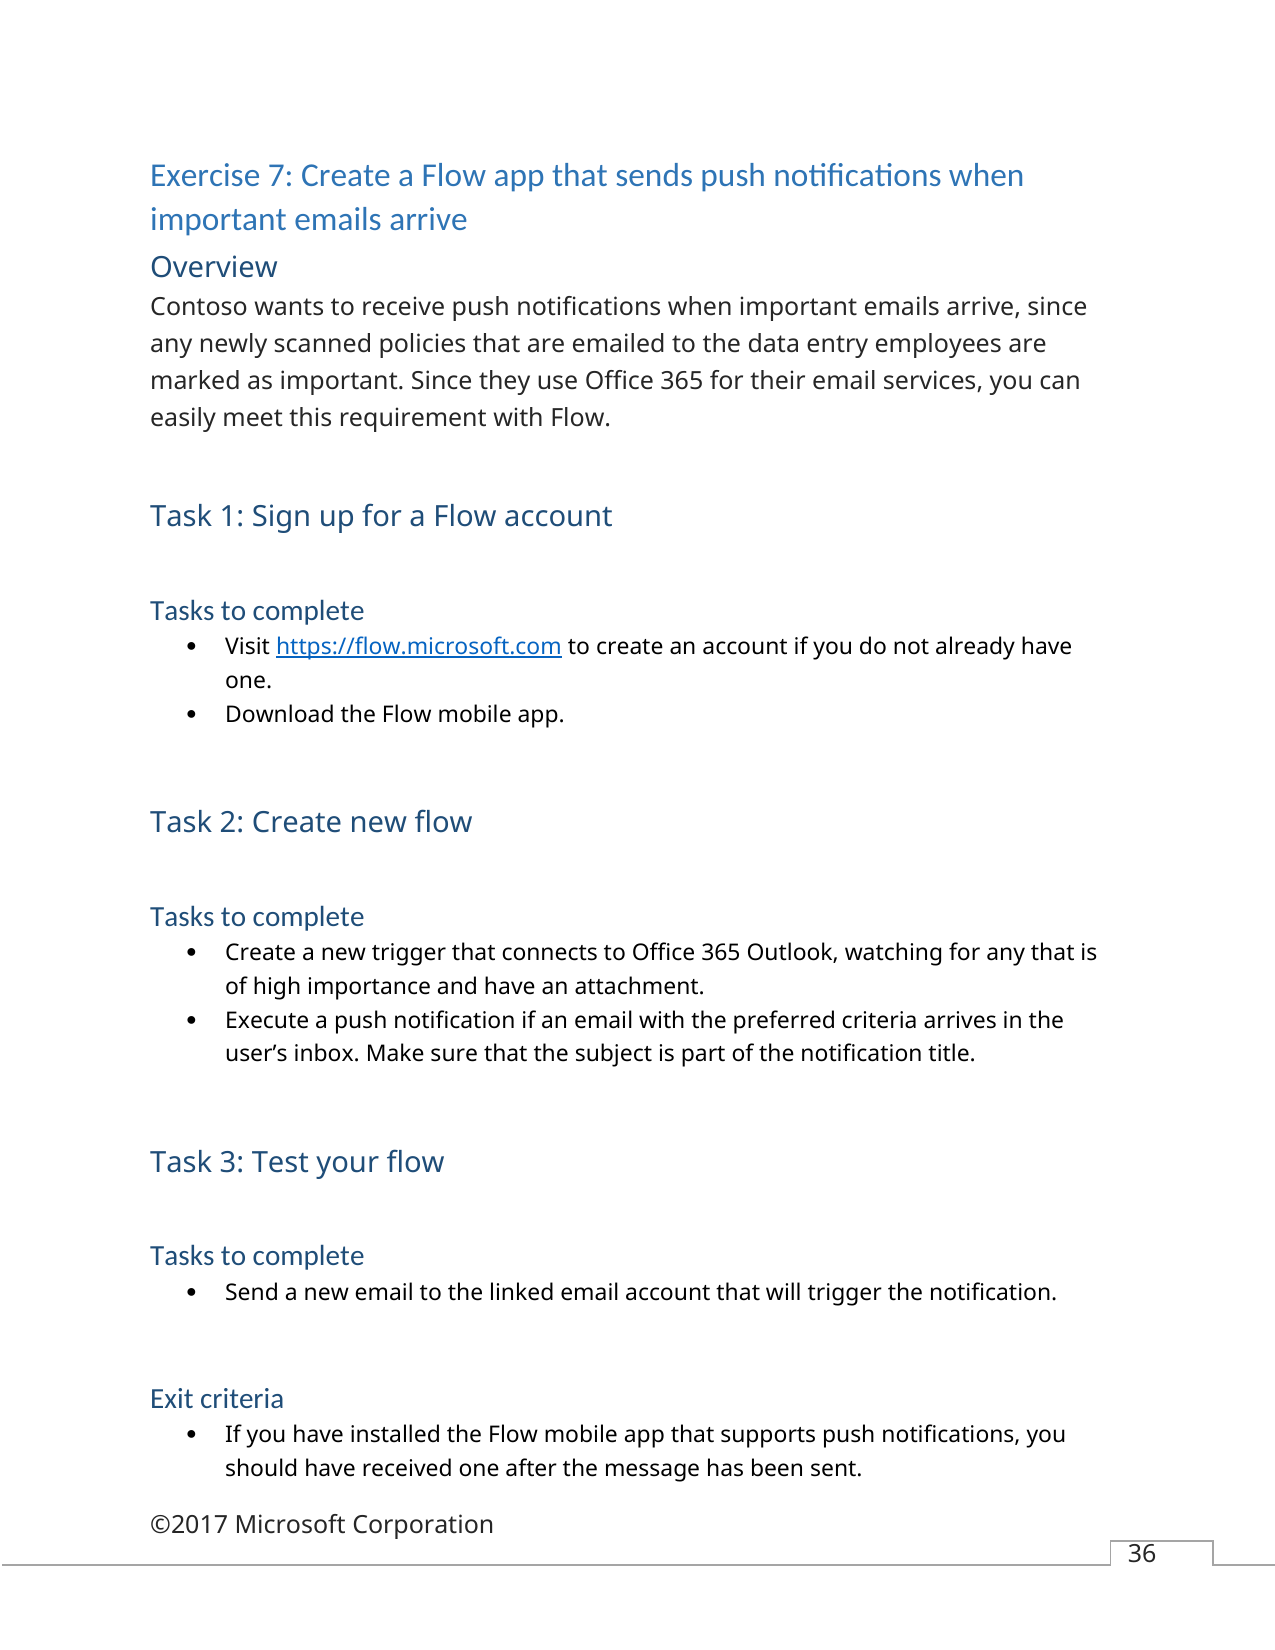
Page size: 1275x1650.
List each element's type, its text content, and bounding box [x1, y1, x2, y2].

subtitle Exit criteria [150, 1380, 1125, 1415]
subtitle Task 1: Sign up for a Flow account [150, 495, 1125, 535]
subtitle Exercise 7: Create a Flow app that sends push notifications when important emails arrive [150, 154, 1125, 239]
list If you have installed the Flow mobile app that supports push notifications, you should have received one after the message has been sent. [187, 1418, 1125, 1483]
list Execute a push notification if an email with the preferred criteria arrives in the user’s inbox. Make sure that the subject is part of the notification title. [187, 1004, 1125, 1069]
list Download the Flow mobile app. [187, 698, 1125, 729]
list Create a new trigger that connects to Office 365 Outlook, watching for any that is of high importance and have an attachment. [187, 936, 1125, 1001]
subtitle Tasks to complete [150, 592, 1125, 627]
list Visit https://flow.microsoft.com to create an account if you do not already have one. [187, 630, 1125, 695]
subtitle Tasks to complete [150, 1237, 1125, 1273]
subtitle Task 3: Test your flow [150, 1141, 1125, 1181]
subtitle Overview [150, 246, 1125, 286]
subtitle Task 2: Create new flow [150, 801, 1125, 841]
text Contoso wants to receive push notifications when important emails arrive, since any newly scanned policies that are emailed to the data entry employees are marked as important. Since they use Office 365 for their email services, you can easily meet this requirement with Flow. [150, 289, 1125, 433]
subtitle Tasks to complete [150, 898, 1125, 933]
list Send a new email to the linked email account that will trigger the notification. [187, 1276, 1125, 1307]
